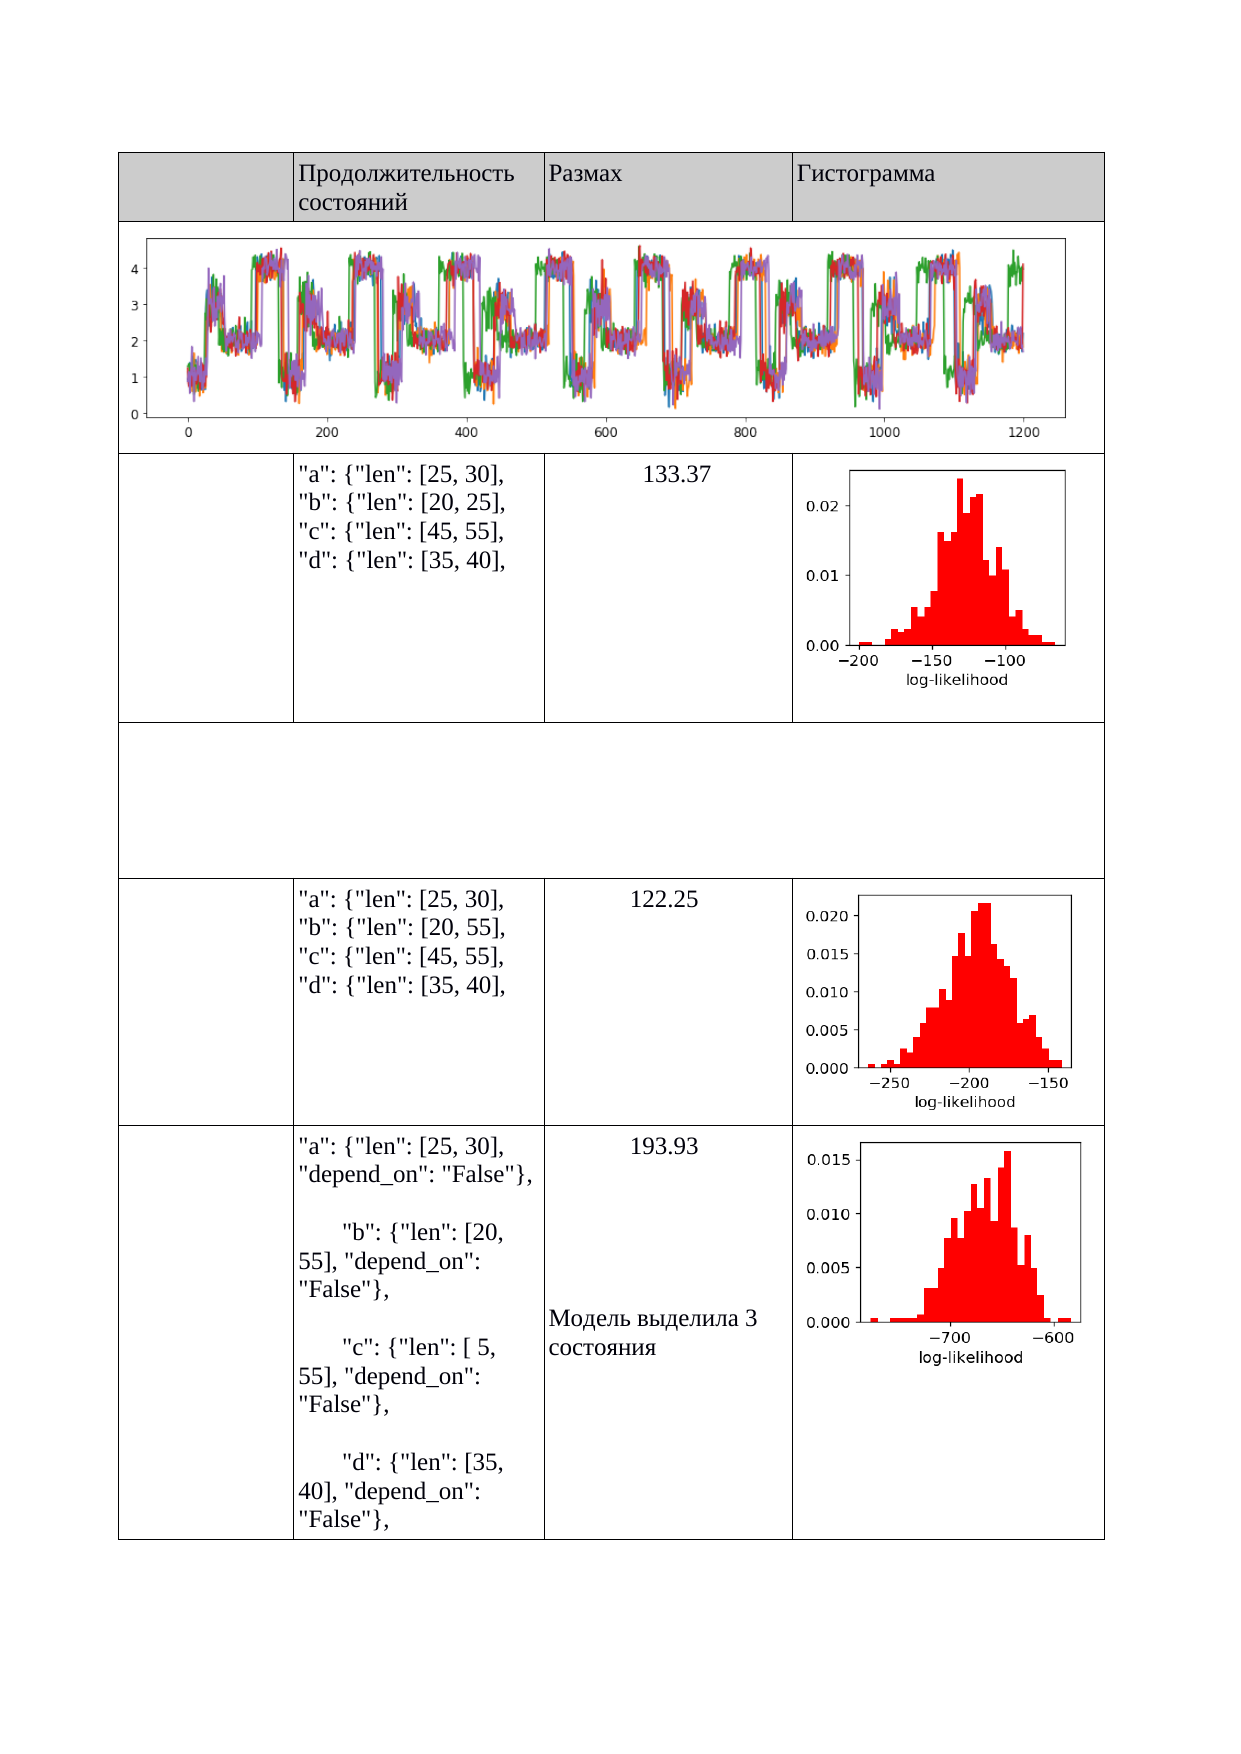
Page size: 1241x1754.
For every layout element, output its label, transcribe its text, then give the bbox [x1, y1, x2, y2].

table_cell "a": {"len": [25, 30], "b": {"len": [20, 55], "c": {"len": [45, 55], "d": {"len": [35, 40], [294, 879, 544, 1124]
table_cell [119, 879, 293, 1124]
table_cell [793, 879, 1104, 1124]
table_cell [793, 1126, 1104, 1539]
picture [796, 883, 1082, 1119]
table_cell 122.25 [545, 879, 792, 1124]
table_cell 193.93 Модель выделила 3 состояния [545, 1126, 792, 1539]
picture [796, 458, 1076, 697]
table_header Размах [545, 153, 792, 221]
picture [796, 1130, 1092, 1375]
table_header Продолжительность состояний [294, 153, 544, 221]
table_cell "a": {"len": [25, 30], "b": {"len": [20, 25], "c": {"len": [45, 55], "d": {"len": [35, 40], [294, 454, 544, 722]
table_header [119, 153, 293, 221]
table_cell [119, 1126, 293, 1539]
table_cell [119, 454, 293, 722]
picture [122, 227, 1076, 447]
table_cell [119, 222, 1104, 452]
table_cell [119, 723, 1104, 877]
table_cell [793, 454, 1104, 722]
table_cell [294, 1126, 544, 1539]
table_cell 133.37 [545, 454, 792, 722]
table_header Гистограмма [793, 153, 1104, 221]
